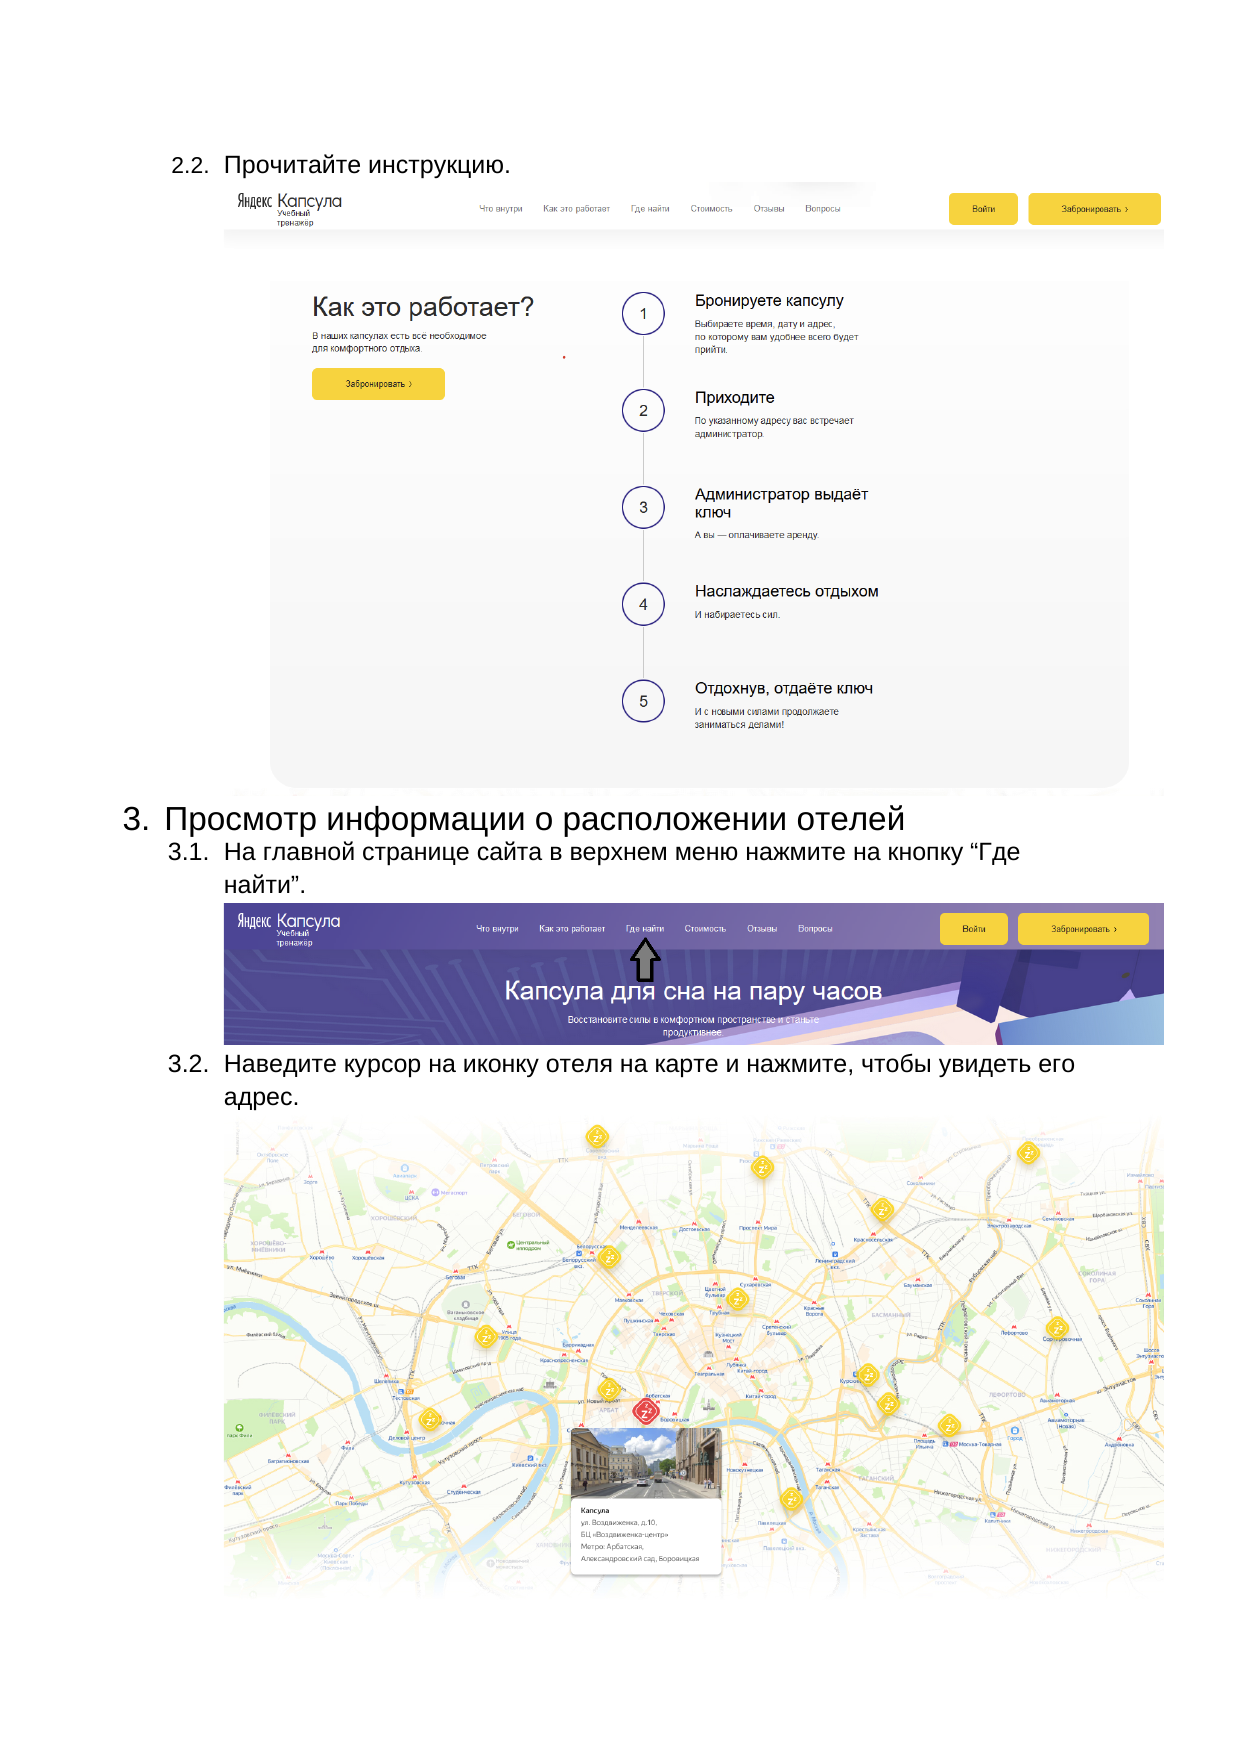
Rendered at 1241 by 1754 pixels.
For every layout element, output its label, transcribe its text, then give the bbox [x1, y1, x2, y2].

picture [223, 182, 1164, 796]
picture [223, 903, 1164, 1045]
subtitle Просмотр информации о расположении отелей [150, 799, 1153, 837]
picture [223, 1114, 1164, 1600]
